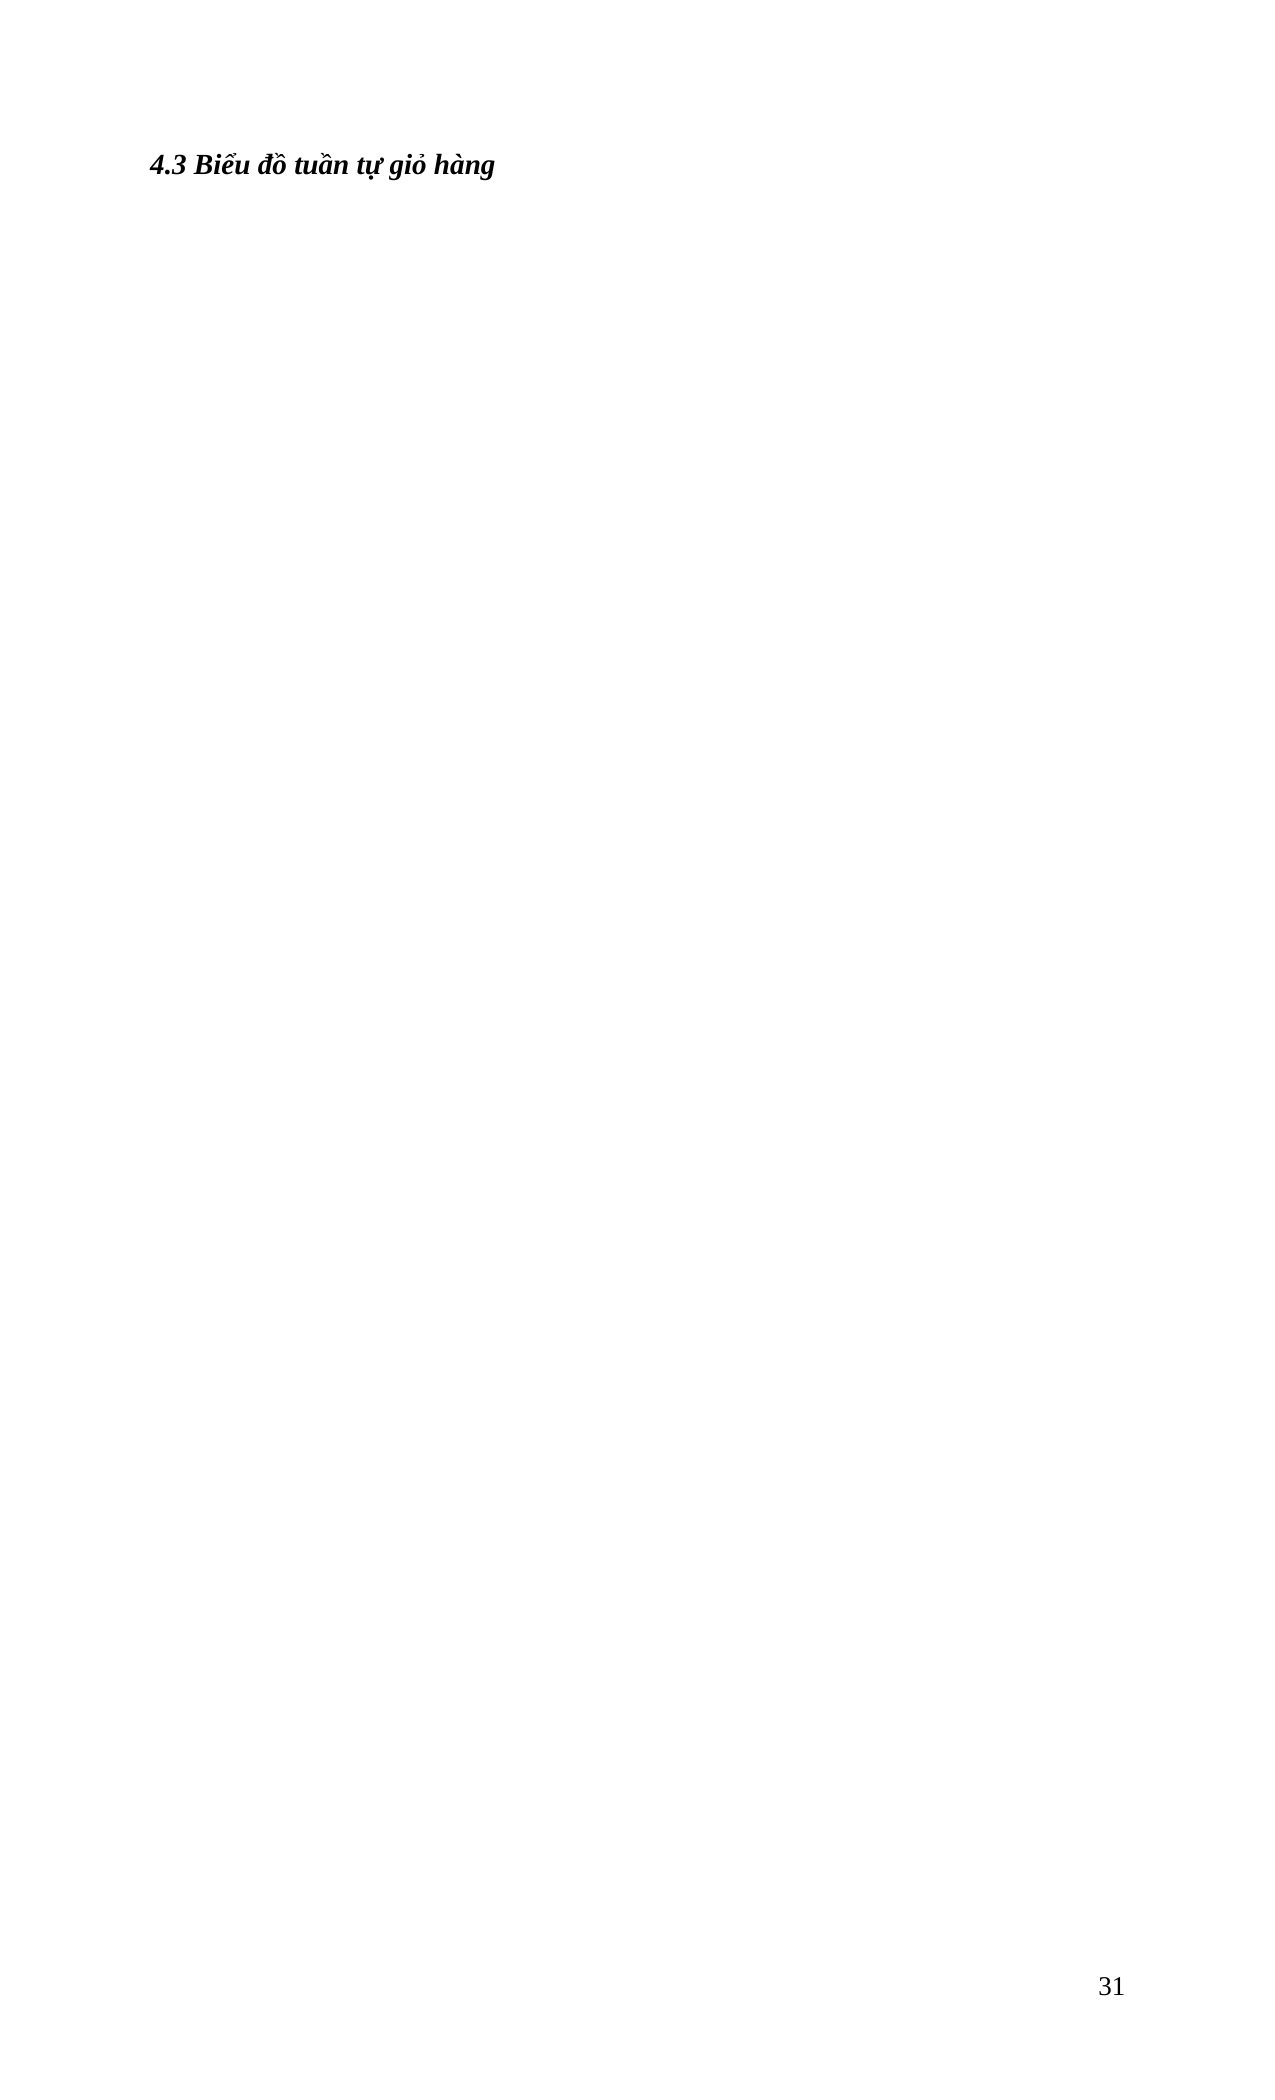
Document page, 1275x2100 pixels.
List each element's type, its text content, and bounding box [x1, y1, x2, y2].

subtitle 4.3 Biểu đồ tuần tự giỏ hàng [150, 150, 1125, 181]
